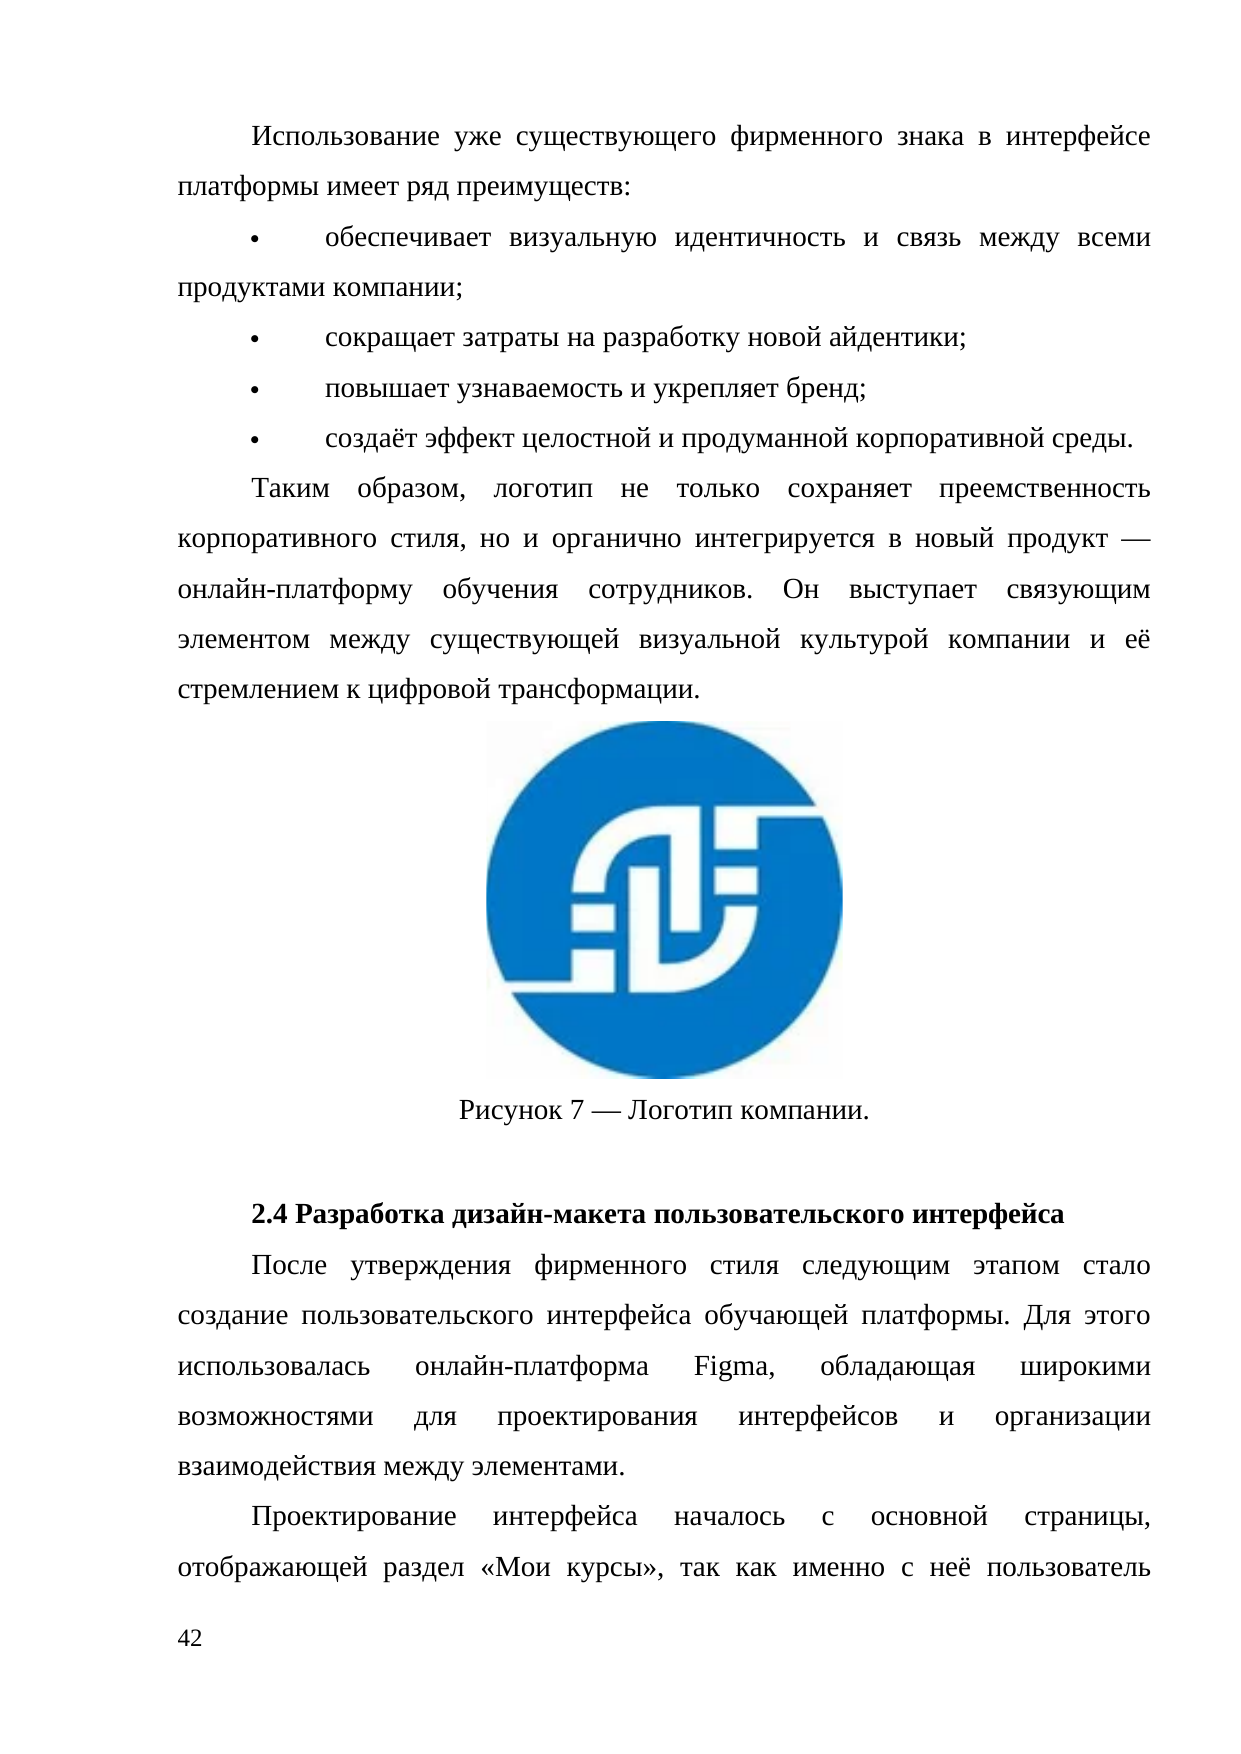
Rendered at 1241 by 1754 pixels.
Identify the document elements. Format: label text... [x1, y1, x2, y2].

list сокращает затраты на разработку новой айдентики; [177, 319, 1152, 353]
list обеспечивает визуальную идентичность и связь между всеми продуктами компании; [177, 219, 1152, 303]
subtitle 2.4 Разработка дизайн-макета пользовательского интерфейса [177, 1197, 1152, 1230]
text Рисунок 7 — Логотип компании. [177, 1092, 1152, 1126]
list создаёт эффект целостной и продуманной корпоративной среды. [177, 420, 1152, 453]
list повышает узнаваемость и укрепляет бренд; [177, 370, 1152, 403]
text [177, 1498, 1152, 1582]
text Использование уже существующего фирменного знака в интерфейсе платформы имеет ряд преимуществ: [177, 118, 1152, 202]
picture [486, 721, 843, 1079]
text После утверждения фирменного стиля следующим этапом стало создание пользовательского интерфейса обучающей платформы. Для этого использовалась онлайн-платформа Figma, обладающая широкими возможностями для проектирования интерфейсов и организации взаимодействия между элементами. [177, 1247, 1152, 1482]
text Таким образом, логотип не только сохраняет преемственность корпоративного стиля, но и органично интегрируется в новый продукт — онлайн-платформу обучения сотрудников. Он выступает связующим элементом между существующей визуальной культурой компании и её стремлением к цифровой трансформации. [177, 470, 1152, 705]
